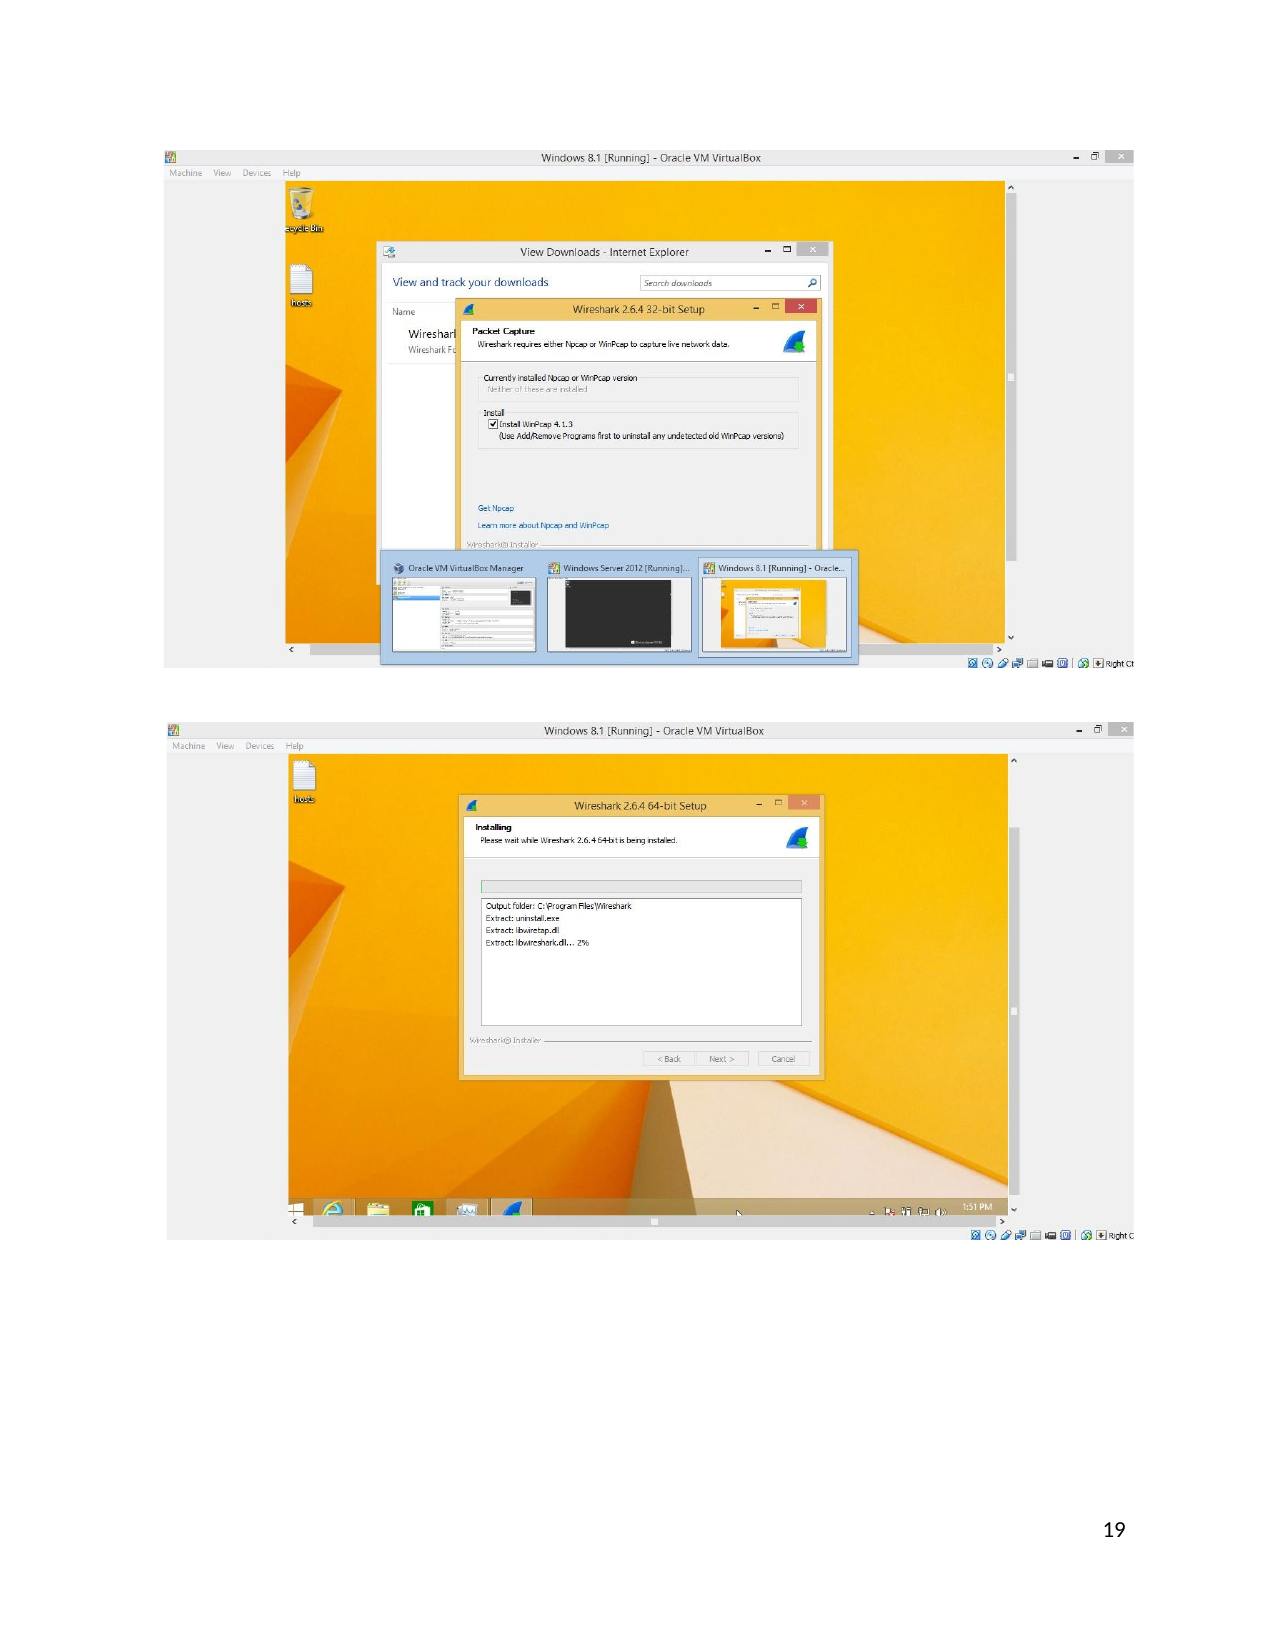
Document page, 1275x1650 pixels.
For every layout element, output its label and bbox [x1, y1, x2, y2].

picture [166, 722, 1134, 1240]
picture [163, 150, 1134, 668]
